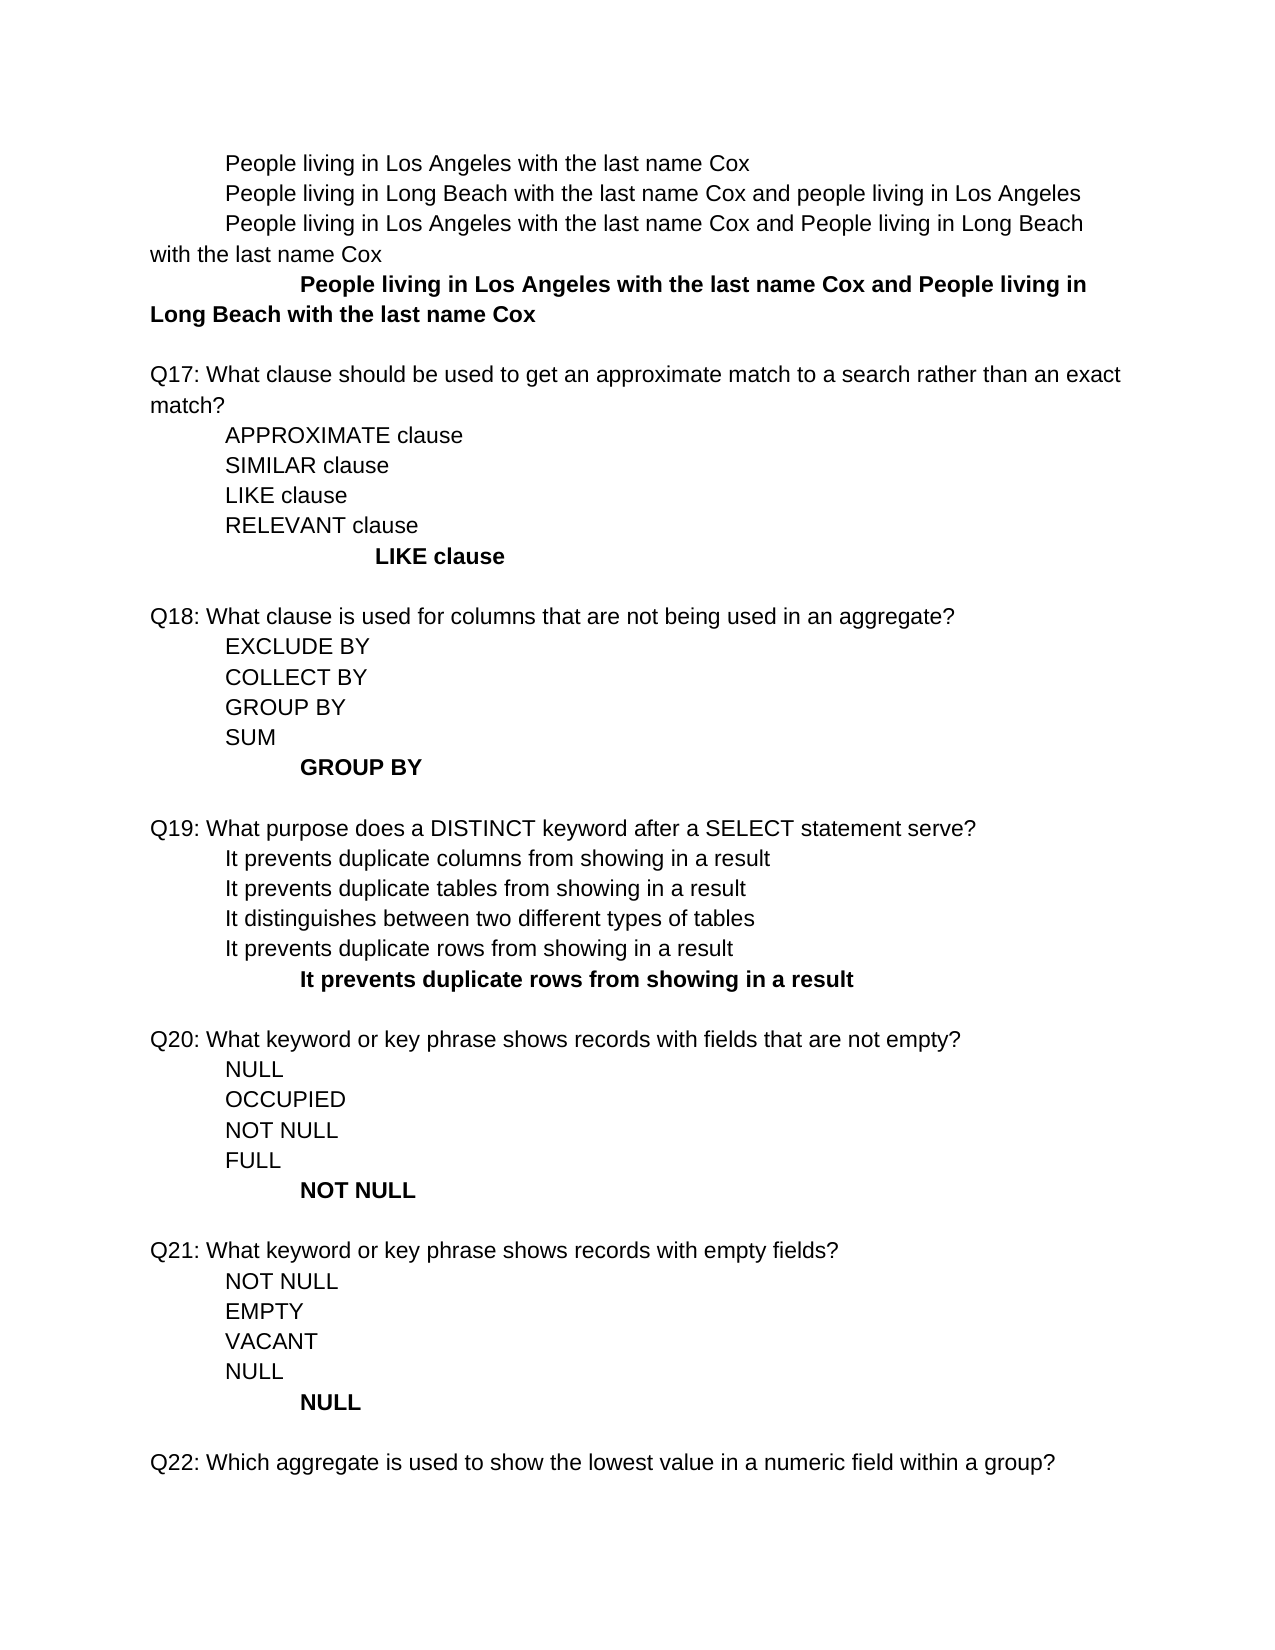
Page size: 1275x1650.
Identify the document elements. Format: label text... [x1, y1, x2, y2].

text Q21: What keyword or key phrase shows records with empty fields? [150, 1237, 1125, 1264]
text EXCLUDE BY [150, 633, 1125, 660]
text EMPTY [150, 1298, 1125, 1324]
text FULL [150, 1147, 1125, 1173]
text NOT NULL [150, 1117, 1125, 1143]
text SIMILAR clause [225, 452, 1125, 478]
text RELEVANT clause [225, 512, 1125, 539]
text People living in Los Angeles with the last name Cox and People living in Long Beach with the last name Cox [150, 210, 1125, 267]
text LIKE clause [225, 482, 1125, 509]
text NOT NULL [150, 1268, 1125, 1294]
text People living in Long Beach with the last name Cox and people living in Los Angeles [150, 180, 1125, 207]
text It prevents duplicate rows from showing in a result [150, 966, 1125, 992]
text VACANT [150, 1328, 1125, 1354]
text It prevents duplicate rows from showing in a result [150, 935, 1125, 962]
text OCCUPIED [150, 1086, 1125, 1113]
text It prevents duplicate columns from showing in a result [150, 845, 1125, 871]
text Q22: Which aggregate is used to show the lowest value in a numeric field within a group? [150, 1449, 1125, 1475]
text It distinguishes between two different types of tables [150, 905, 1125, 932]
text NOT NULL [150, 1177, 1125, 1203]
text Q18: What clause is used for columns that are not being used in an aggregate? [150, 603, 1125, 629]
text GROUP BY [150, 694, 1125, 720]
text Q17: What clause should be used to get an approximate match to a search rather than an exact match? [150, 361, 1125, 418]
text Q19: What purpose does a DISTINCT keyword after a SELECT statement serve? [150, 814, 1125, 841]
text SUM [150, 724, 1125, 750]
text It prevents duplicate tables from showing in a result [150, 875, 1125, 901]
text NULL [150, 1358, 1125, 1385]
text GROUP BY [225, 754, 1125, 781]
text LIKE clause [300, 543, 1125, 569]
text NULL [150, 1388, 1125, 1415]
text COLLECT BY [150, 663, 1125, 690]
text People living in Los Angeles with the last name Cox [150, 150, 1125, 176]
text APPROXIMATE clause [225, 422, 1125, 448]
text NULL [150, 1056, 1125, 1083]
text People living in Los Angeles with the last name Cox and People living in Long Beach with the last name Cox [150, 271, 1125, 327]
text Q20: What keyword or key phrase shows records with fields that are not empty? [150, 1026, 1125, 1052]
